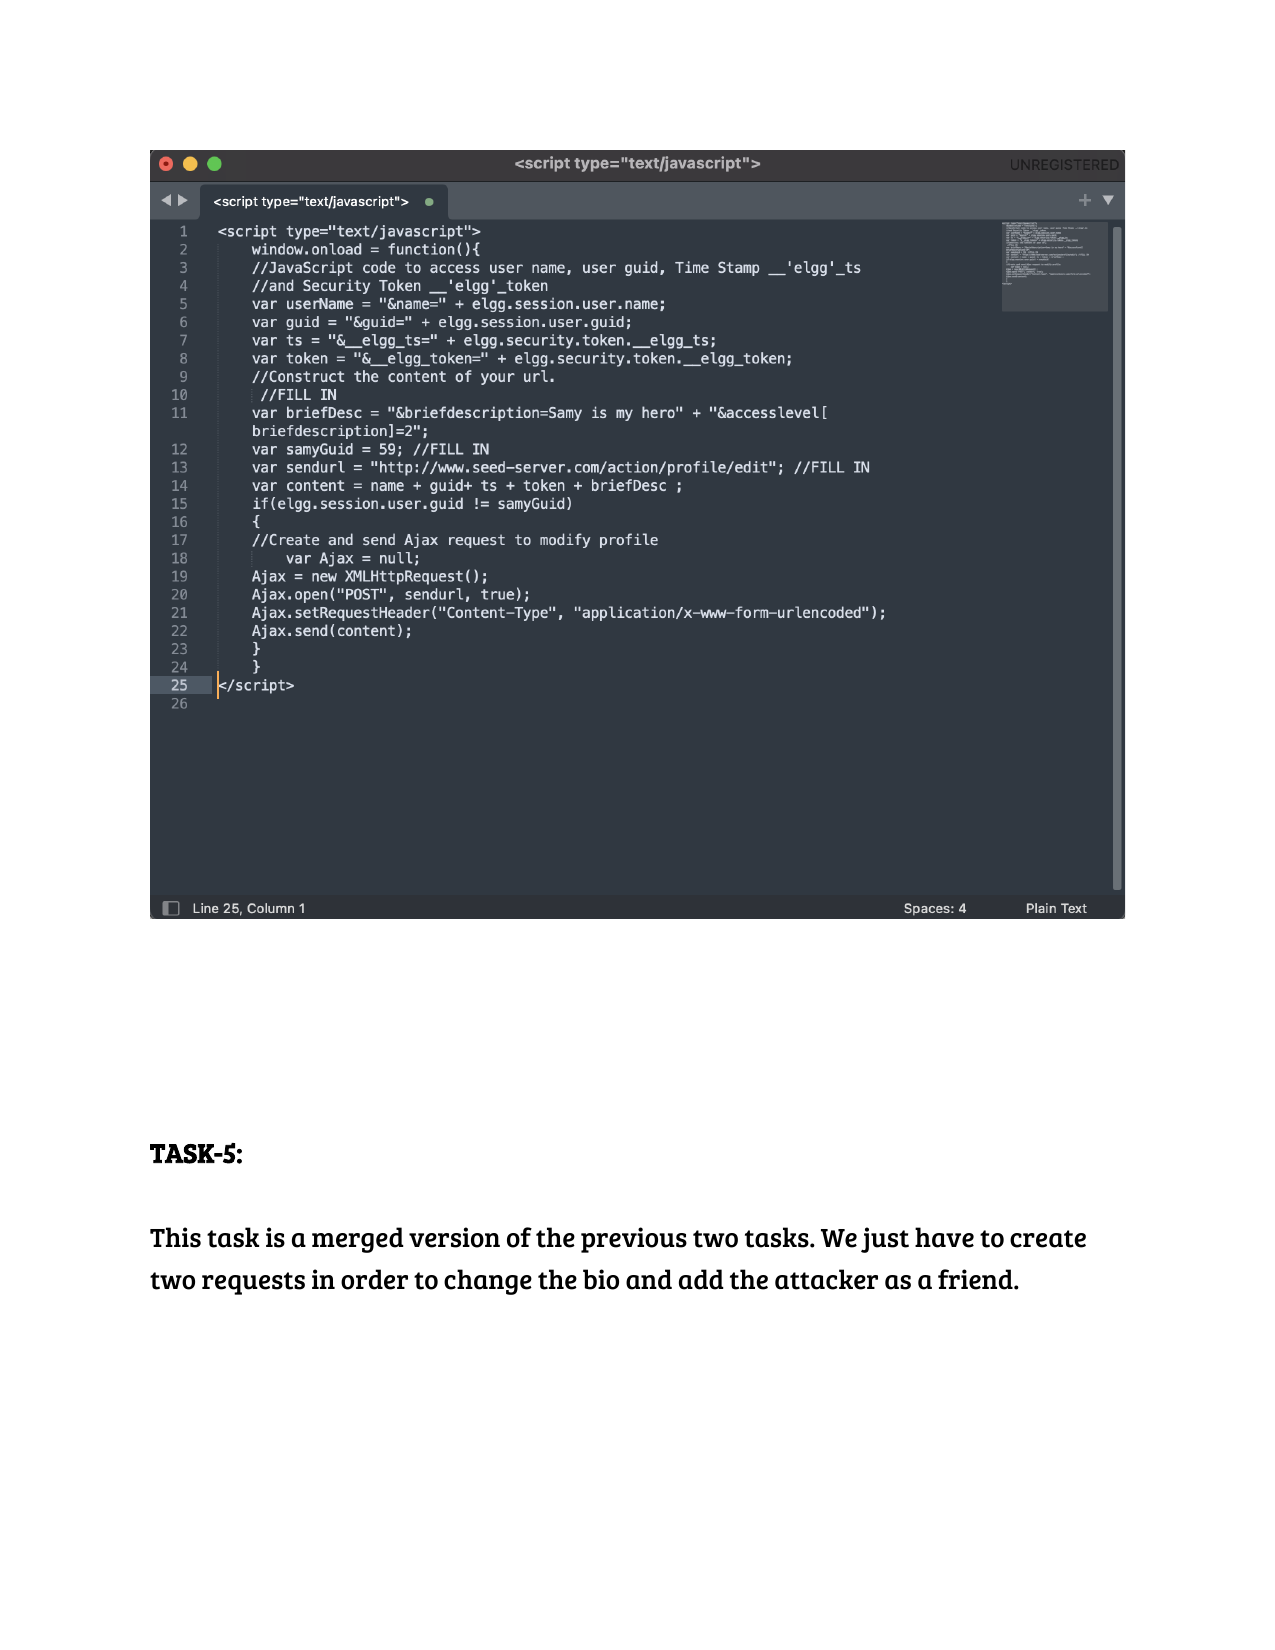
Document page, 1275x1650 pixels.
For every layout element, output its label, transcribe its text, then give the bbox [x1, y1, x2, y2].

text TASK-5: [150, 1133, 1125, 1170]
text This task is a merged version of the previous two tasks. We just have to create two requests in order to change the bio and add the attacker as a friend. [150, 1218, 1125, 1297]
picture [150, 150, 1125, 919]
